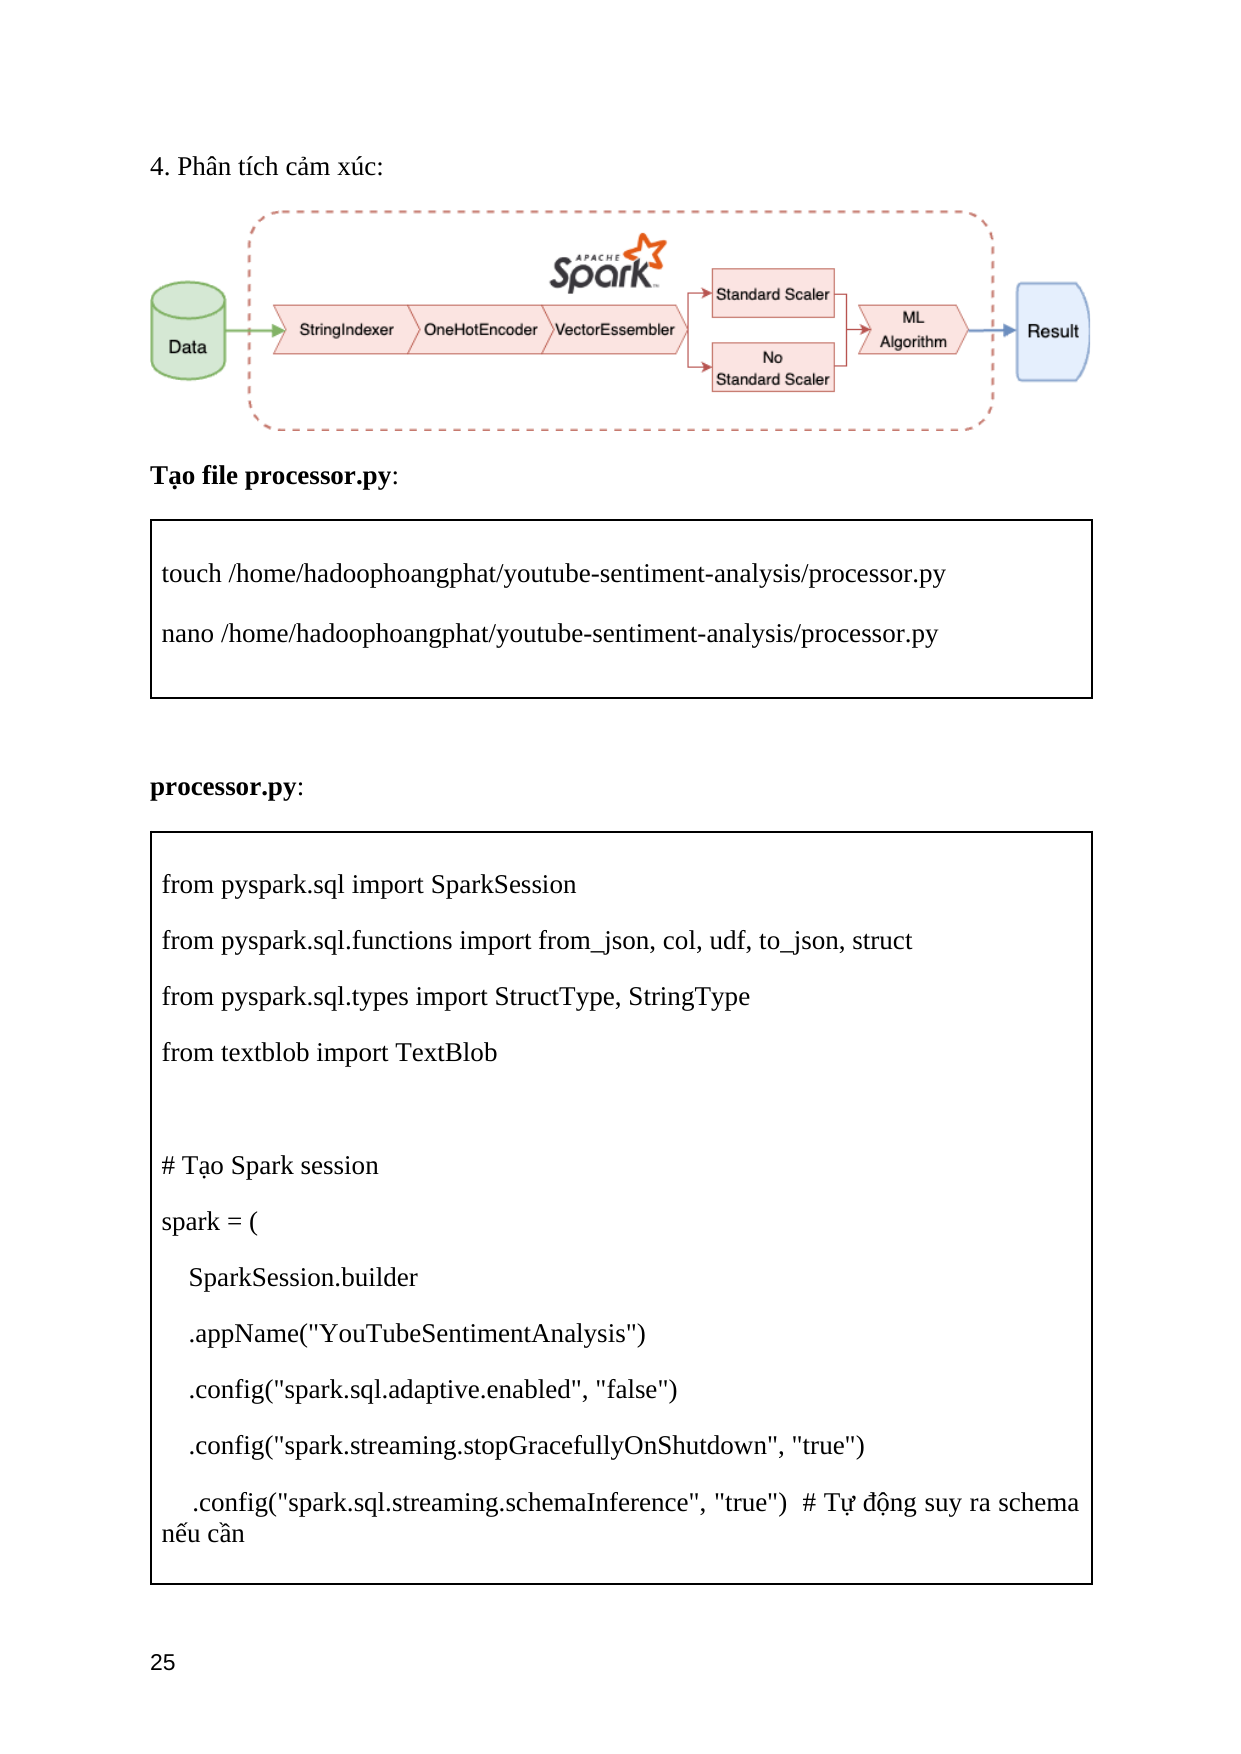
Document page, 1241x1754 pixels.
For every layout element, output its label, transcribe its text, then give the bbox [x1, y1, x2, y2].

table_header touch /home/hadoophoangphat/youtube-sentiment-analysis/processor.py nano /home/hadoophoangphat/youtube-sentiment-analysis/processor.py [152, 521, 1091, 697]
picture [150, 210, 1091, 431]
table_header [152, 833, 1091, 1583]
text Tạo file processor.py: [150, 459, 1090, 490]
text processor.py: [150, 770, 1090, 802]
subtitle 4. Phân tích cảm xúc: [150, 150, 1090, 181]
